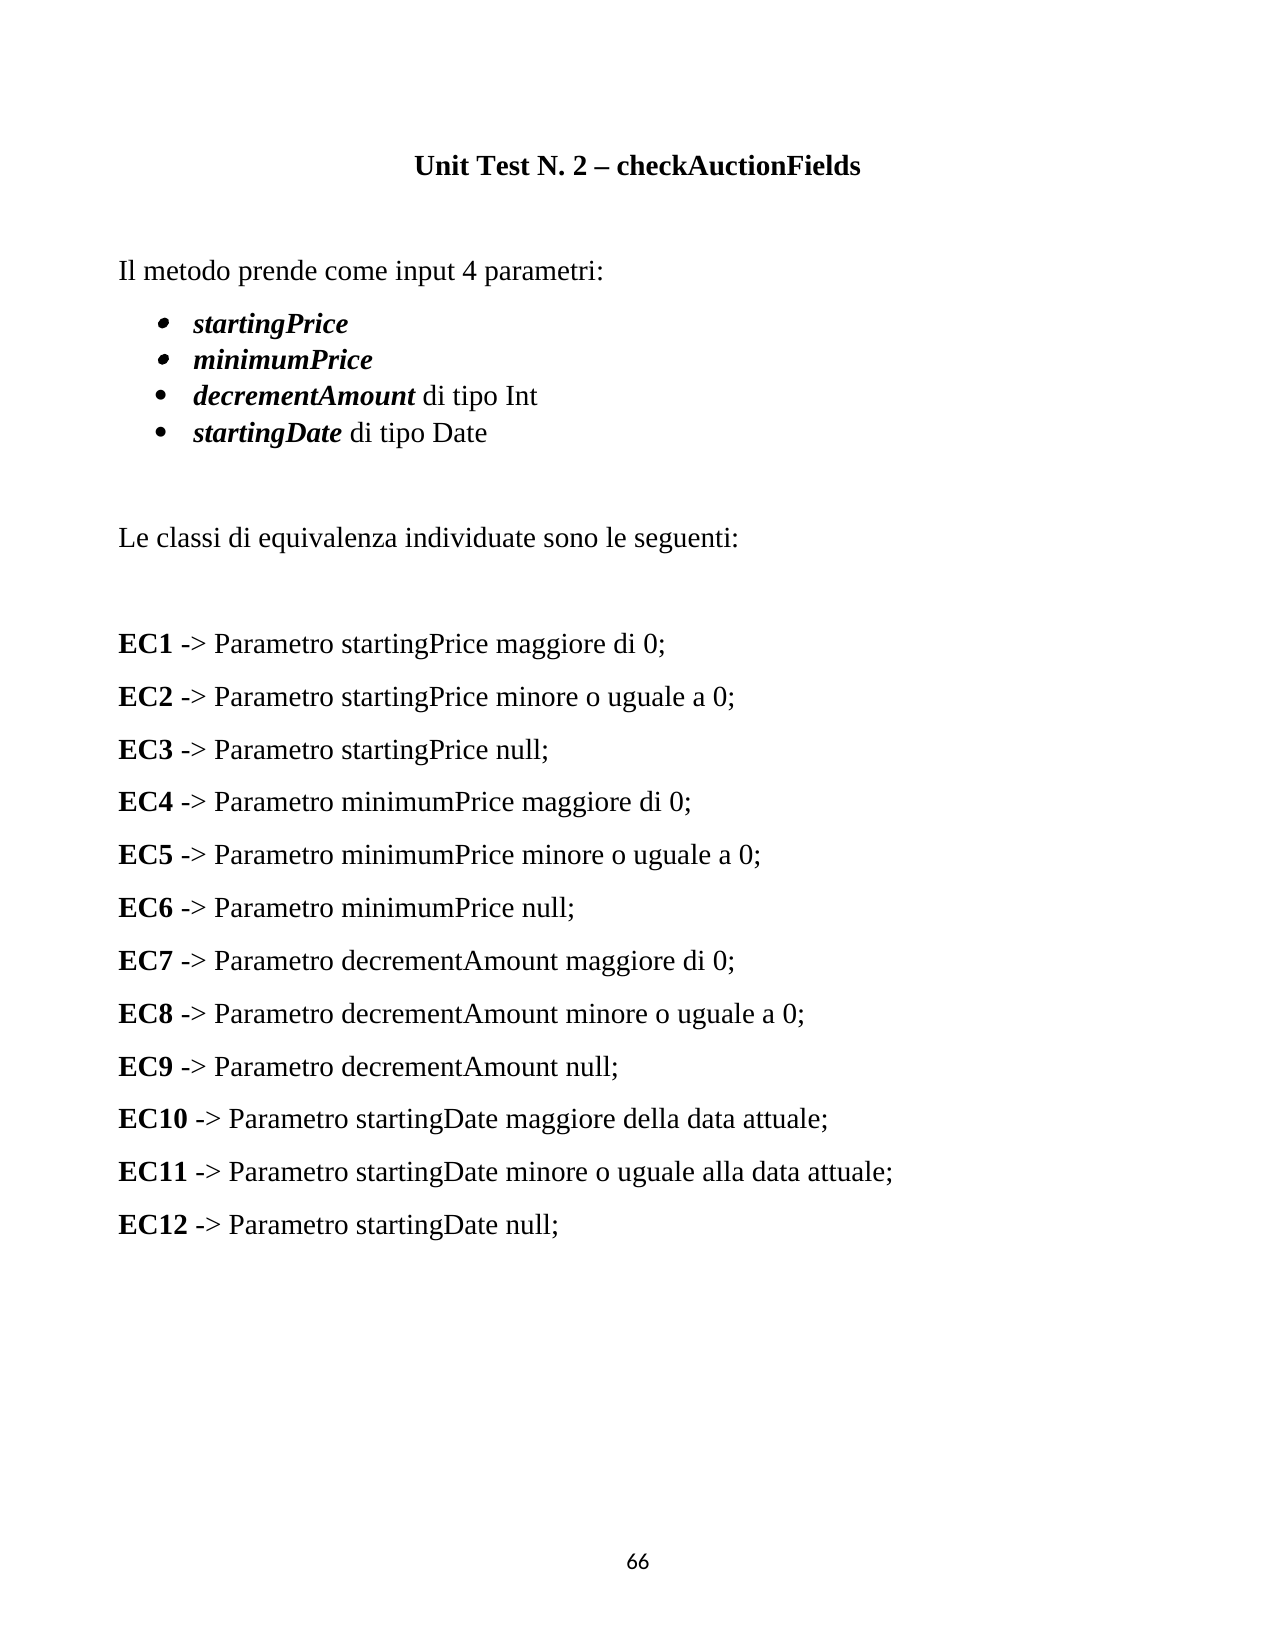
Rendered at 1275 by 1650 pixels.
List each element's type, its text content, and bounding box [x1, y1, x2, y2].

text EC11 -> Parametro startingDate minore o uguale alla data attuale; [118, 1154, 1157, 1188]
text EC1 -> Parametro startingPrice maggiore di 0; [118, 626, 1157, 660]
list minimumPrice [156, 342, 1157, 376]
text EC12 -> Parametro startingDate null; [118, 1207, 1157, 1241]
text EC4 -> Parametro minimumPrice maggiore di 0; [118, 784, 1157, 818]
text EC8 -> Parametro decrementAmount minore o uguale a 0; [118, 996, 1157, 1029]
text Le classi di equivalenza individuate sono le seguenti: [118, 521, 1157, 554]
text EC10 -> Parametro startingDate maggiore della data attuale; [118, 1101, 1157, 1135]
text EC2 -> Parametro startingPrice minore o uguale a 0; [118, 679, 1157, 712]
text Il metodo prende come input 4 parametri: [118, 253, 1157, 287]
list decrementAmount di tipo Int [156, 378, 1157, 412]
list startingDate di tipo Date [156, 415, 1157, 448]
text Unit Test N. 2 – checkAuctionFields [118, 148, 1157, 181]
text EC9 -> Parametro decrementAmount null; [118, 1049, 1157, 1082]
text EC3 -> Parametro startingPrice null; [118, 732, 1157, 765]
text EC5 -> Parametro minimumPrice minore o uguale a 0; [118, 837, 1157, 871]
text EC6 -> Parametro minimumPrice null; [118, 890, 1157, 924]
text EC7 -> Parametro decrementAmount maggiore di 0; [118, 943, 1157, 977]
list startingPrice [156, 306, 1157, 340]
